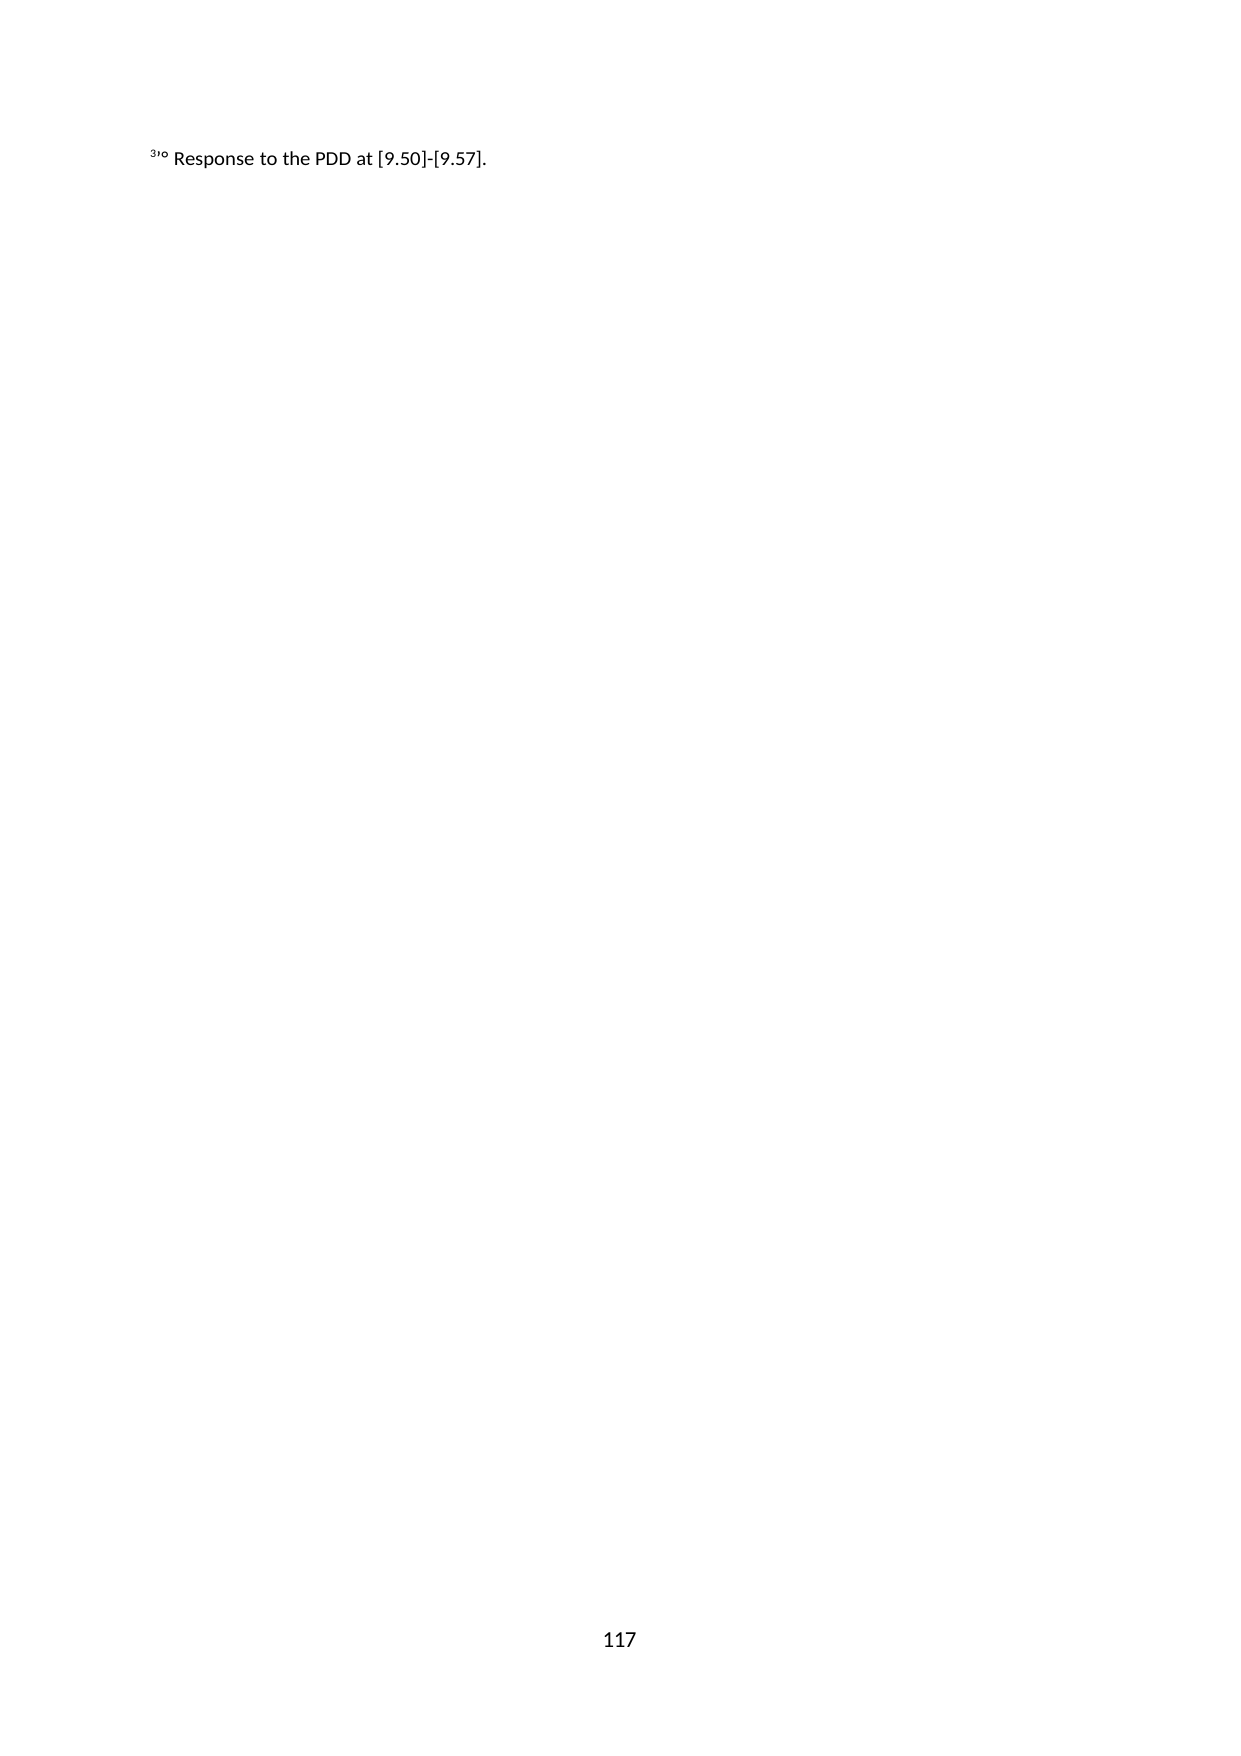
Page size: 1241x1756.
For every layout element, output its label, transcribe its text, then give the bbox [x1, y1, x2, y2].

text 3’° Response to the PDD at [9.50]-[9.57]. [150, 146, 1152, 170]
